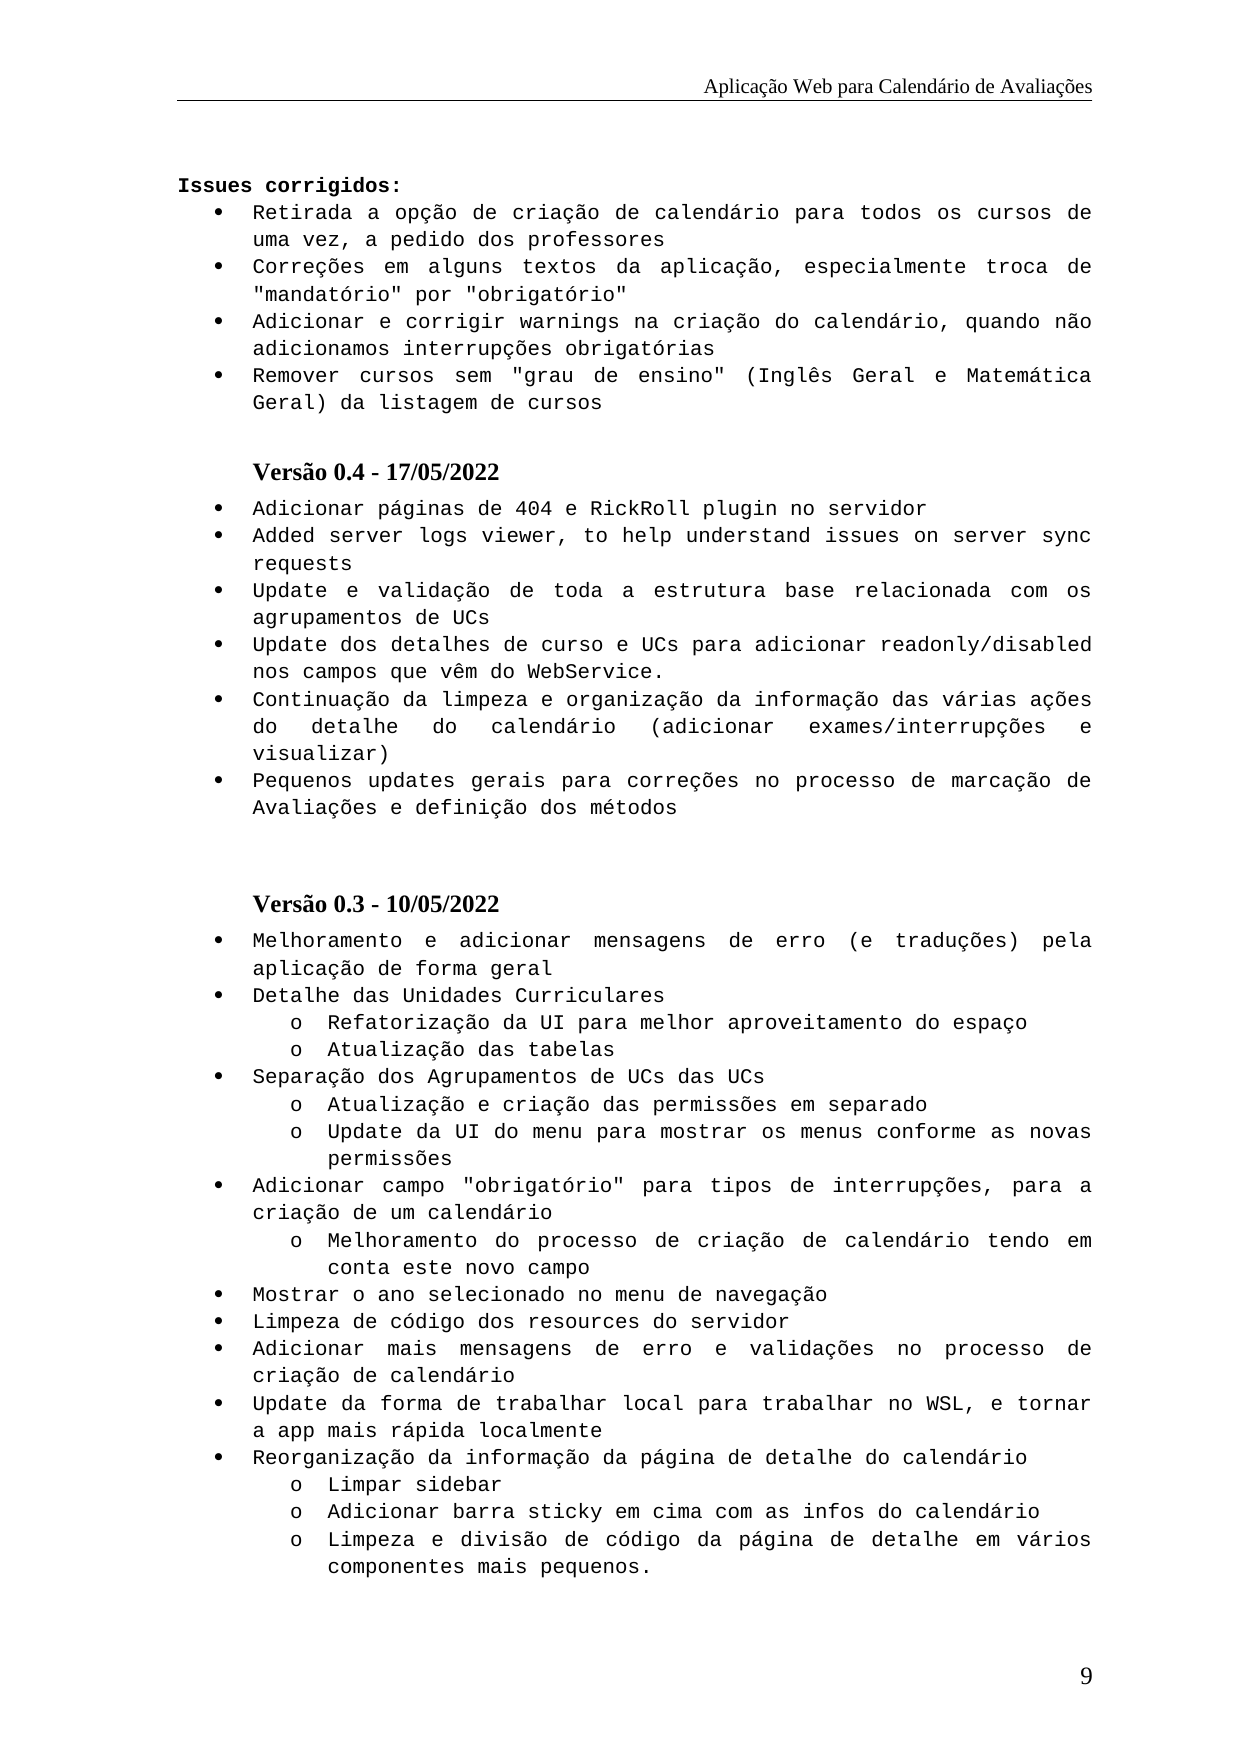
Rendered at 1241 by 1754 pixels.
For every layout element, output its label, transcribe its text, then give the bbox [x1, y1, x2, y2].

list Limpeza e divisão de código da página de detalhe em vários componentes mais pequenos. [290, 1529, 1092, 1579]
list Added server logs viewer, to help understand issues on server sync requests [215, 526, 1092, 576]
list Update dos detalhes de curso e UCs para adicionar readonly/disabled nos campos que vêm do WebService. [215, 634, 1092, 685]
list Refatorização da UI para melhor aproveitamento do espaço [290, 1012, 1092, 1036]
list Atualização das tabelas [290, 1039, 1092, 1063]
list Correções em alguns textos da aplicação, especialmente troca de "mandatório" por "obrigatório" [215, 256, 1092, 307]
list Separação dos Agrupamentos de UCs das UCs [215, 1066, 1092, 1090]
list Remover cursos sem "grau de ensino" (Inglês Geral e Matemática Geral) da listagem de cursos [215, 365, 1092, 416]
list Pequenos updates gerais para correções no processo de marcação de Avaliações e definição dos métodos [215, 770, 1092, 821]
list Melhoramento do processo de criação de calendário tendo em conta este novo campo [290, 1229, 1092, 1280]
list Retirada a opção de criação de calendário para todos os cursos de uma vez, a pedido dos professores [215, 202, 1092, 253]
list Atualização e criação das permissões em separado [290, 1094, 1092, 1117]
list Detalhe das Unidades Curriculares [215, 985, 1092, 1008]
list Adicionar barra sticky em cima com as infos do calendário [290, 1501, 1092, 1525]
list Melhoramento e adicionar mensagens de erro (e traduções) pela aplicação de forma geral [215, 931, 1092, 981]
list Update da forma de trabalhar local para trabalhar no WSL, e tornar a app mais rápida localmente [215, 1393, 1092, 1443]
list Adicionar mais mensagens de erro e validações no processo de criação de calendário [215, 1338, 1092, 1389]
list Adicionar páginas de 404 e RickRoll plugin no servidor [215, 498, 1092, 522]
list Mostrar o ano selecionado no menu de navegação [215, 1284, 1092, 1308]
list Reorganização da informação da página de detalhe do calendário [215, 1447, 1092, 1471]
list Limpeza de código dos resources do servidor [215, 1311, 1092, 1335]
list Adicionar campo "obrigatório" para tipos de interrupções, para a criação de um calendário [215, 1175, 1092, 1226]
list Adicionar e corrigir warnings na criação do calendário, quando não adicionamos interrupções obrigatórias [215, 311, 1092, 362]
list Update e validação de toda a estrutura base relacionada com os agrupamentos de UCs [215, 580, 1092, 631]
subtitle Versão 0.4 - 17/05/2022 [252, 457, 1092, 486]
subtitle Versão 0.3 - 10/05/2022 [252, 889, 1092, 918]
list Limpar sidebar [290, 1474, 1092, 1498]
text Issues corrigidos: [177, 175, 1092, 198]
list Update da UI do menu para mostrar os menus conforme as novas permissões [290, 1121, 1092, 1172]
list Continuação da limpeza e organização da informação das várias ações do detalhe do calendário (adicionar exames/interrupções e visualizar) [215, 689, 1092, 767]
